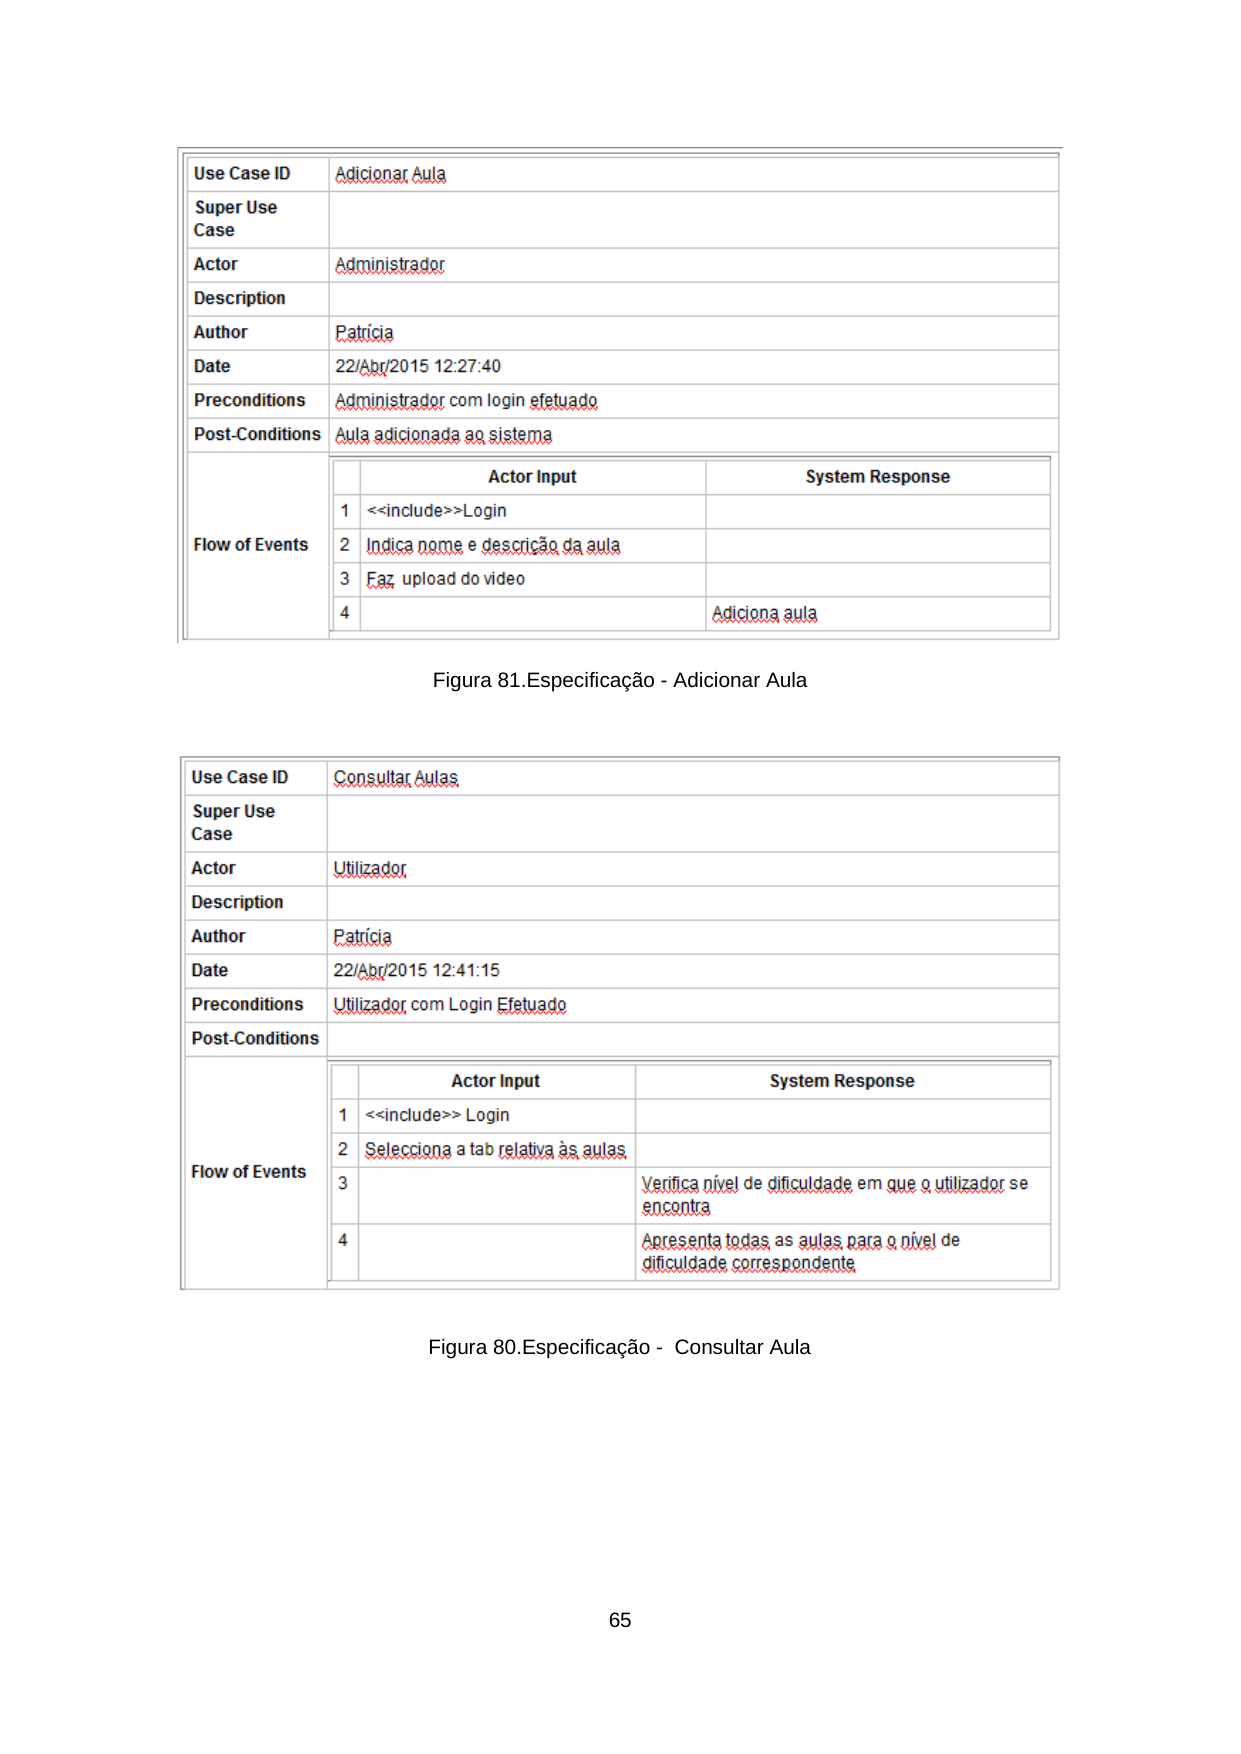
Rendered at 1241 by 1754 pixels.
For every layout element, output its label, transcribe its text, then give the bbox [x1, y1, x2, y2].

picture [176, 755, 1063, 1293]
picture [177, 147, 1064, 643]
